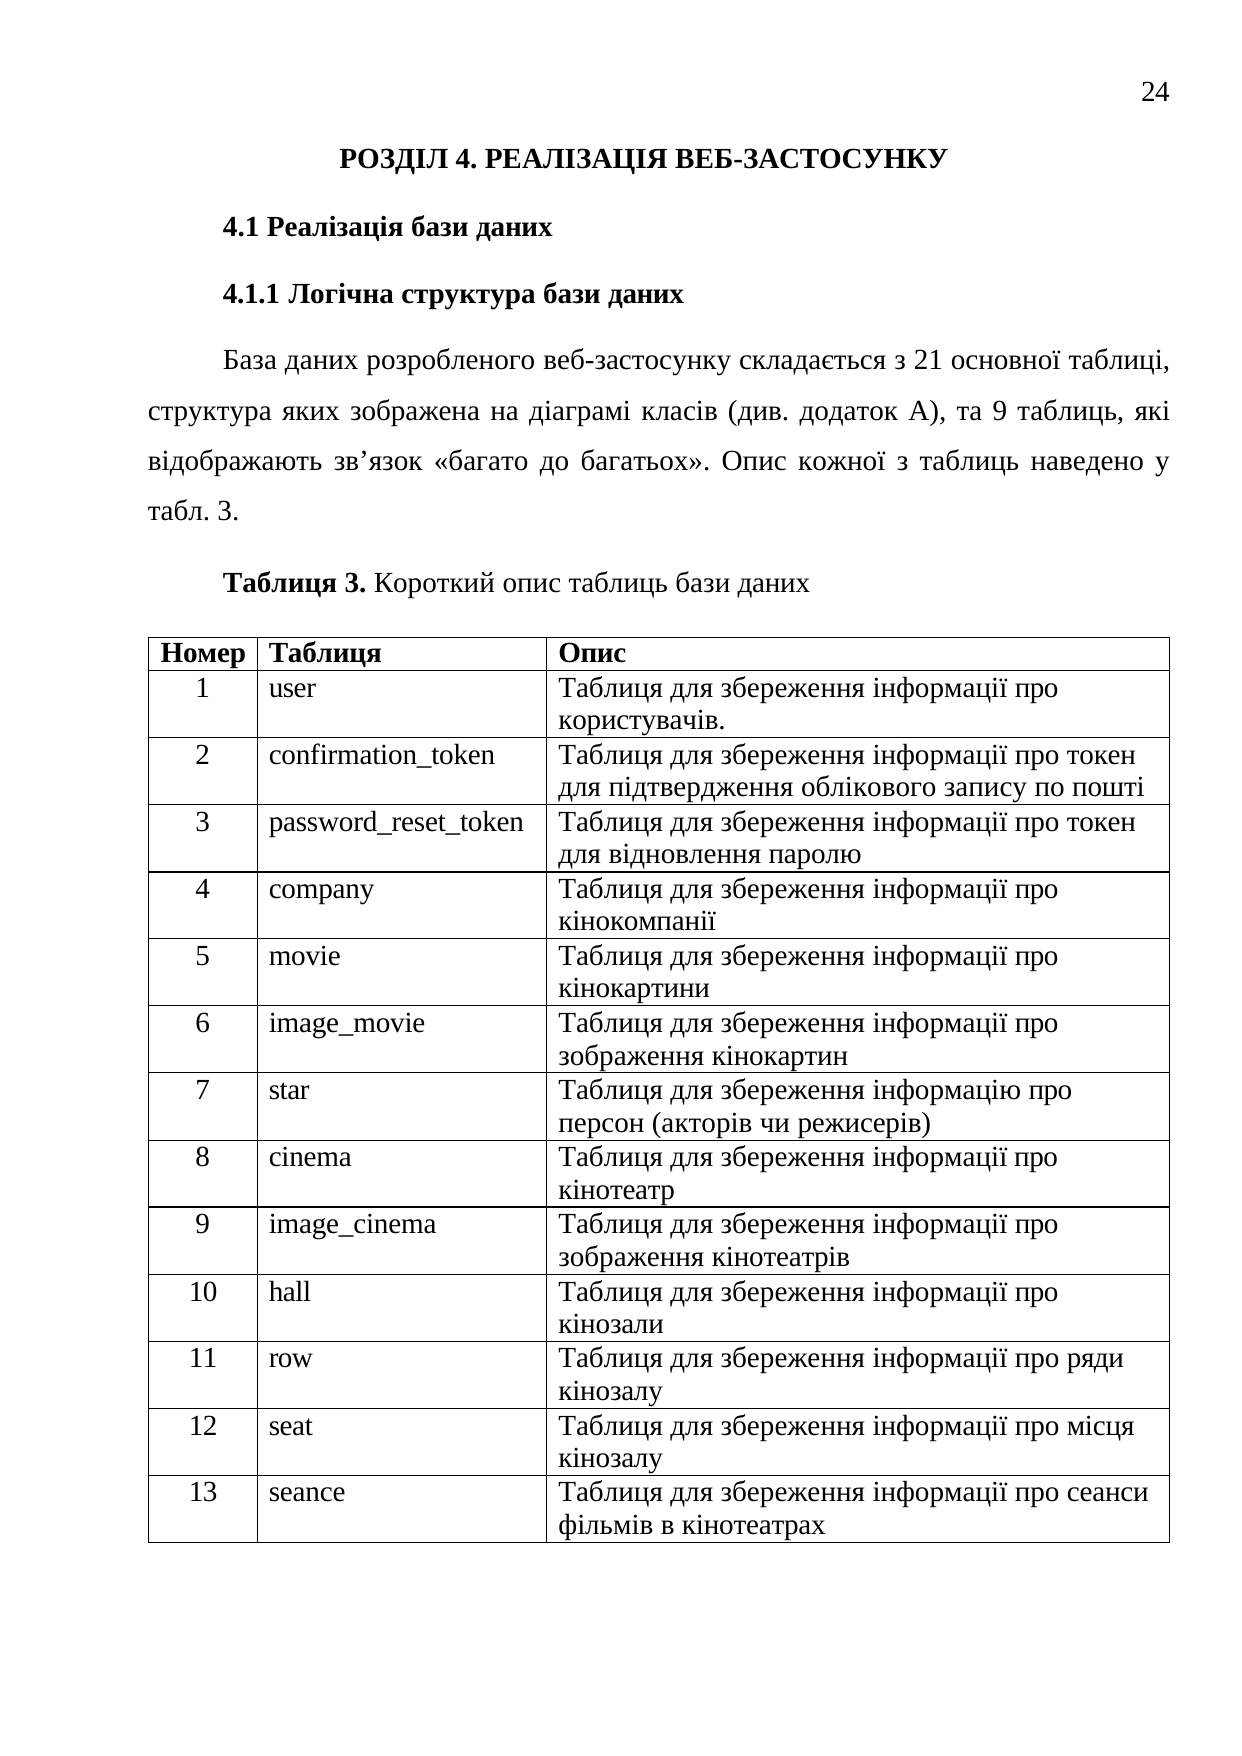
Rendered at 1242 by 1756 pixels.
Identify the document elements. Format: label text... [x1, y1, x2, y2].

table_cell 8 [149, 1141, 257, 1206]
table_cell user [258, 671, 546, 737]
table_cell Таблиця для збереження інформації про зображення кінокартин [547, 1006, 1169, 1072]
table_header Номер [149, 638, 257, 670]
table_cell 5 [149, 939, 257, 1005]
table_cell 11 [149, 1342, 257, 1408]
table_cell Таблиця для збереження інформації про користувачів. [547, 671, 1169, 737]
table_cell cinema [258, 1141, 546, 1206]
table_cell hall [258, 1275, 546, 1341]
subtitle Реалізація бази даних [223, 209, 1183, 242]
table_cell image_cinema [258, 1208, 546, 1274]
table_cell 12 [149, 1409, 257, 1474]
table_cell movie [258, 939, 546, 1005]
table_cell seat [258, 1409, 546, 1474]
table_cell Таблиця для збереження інформації про кінокомпанії [547, 873, 1169, 938]
table_cell 3 [149, 805, 257, 871]
subtitle РОЗДІЛ 4. РЕАЛІЗАЦІЯ ВЕБ-ЗАСТОСУНКУ [135, 142, 1152, 175]
table_cell seance [258, 1476, 546, 1542]
text База даних розробленого веб-застосунку складається з 21 основної таблиці, структура яких зображена на діаграмі класів (див. додаток А), та 9 таблиць, які відображають зв’язок «багато до багатьох». Опис кожної з таблиць наведено у табл. 3. [148, 342, 1171, 527]
table_cell 13 [149, 1476, 257, 1542]
table_cell confirmation_token [258, 738, 546, 804]
table_cell Таблиця для збереження інформації про токен для підтвердження облікового запису по пошті [547, 738, 1169, 804]
table_cell row [258, 1342, 546, 1408]
table_cell Таблиця для збереження інформації про кінозали [547, 1275, 1169, 1341]
table_cell 7 [149, 1073, 257, 1139]
subtitle Логічна структура бази даних [223, 276, 1183, 309]
table_cell Таблиця для збереження інформації про токен для відновлення паролю [547, 805, 1169, 871]
table_cell company [258, 873, 546, 938]
text Таблиця 3. Короткий опис таблиць бази даних [223, 565, 1183, 598]
table_header Опис [547, 638, 1169, 670]
table_cell Таблиця для збереження інформації про місця кінозалу [547, 1409, 1169, 1474]
table_cell star [258, 1073, 546, 1139]
table_cell 4 [149, 873, 257, 938]
table_cell Таблиця для збереження інформації про кінотеатр [547, 1141, 1169, 1206]
table_cell 10 [149, 1275, 257, 1341]
table_cell Таблиця для збереження інформацію про персон (акторів чи режисерів) [547, 1073, 1169, 1139]
table_cell password_reset_token [258, 805, 546, 871]
table_cell Таблиця для збереження інформації про сеанси фільмів в кінотеатрах [547, 1476, 1169, 1542]
table_cell Таблиця для збереження інформації про зображення кінотеатрів [547, 1208, 1169, 1274]
table_cell 1 [149, 671, 257, 737]
table_cell image_movie [258, 1006, 546, 1072]
table_cell 2 [149, 738, 257, 804]
table_cell Таблиця для збереження інформації про кінокартини [547, 939, 1169, 1005]
table_cell 9 [149, 1208, 257, 1274]
table_header Таблиця [258, 638, 546, 670]
table_cell Таблиця для збереження інформації про ряди кінозалу [547, 1342, 1169, 1408]
table_cell 6 [149, 1006, 257, 1072]
